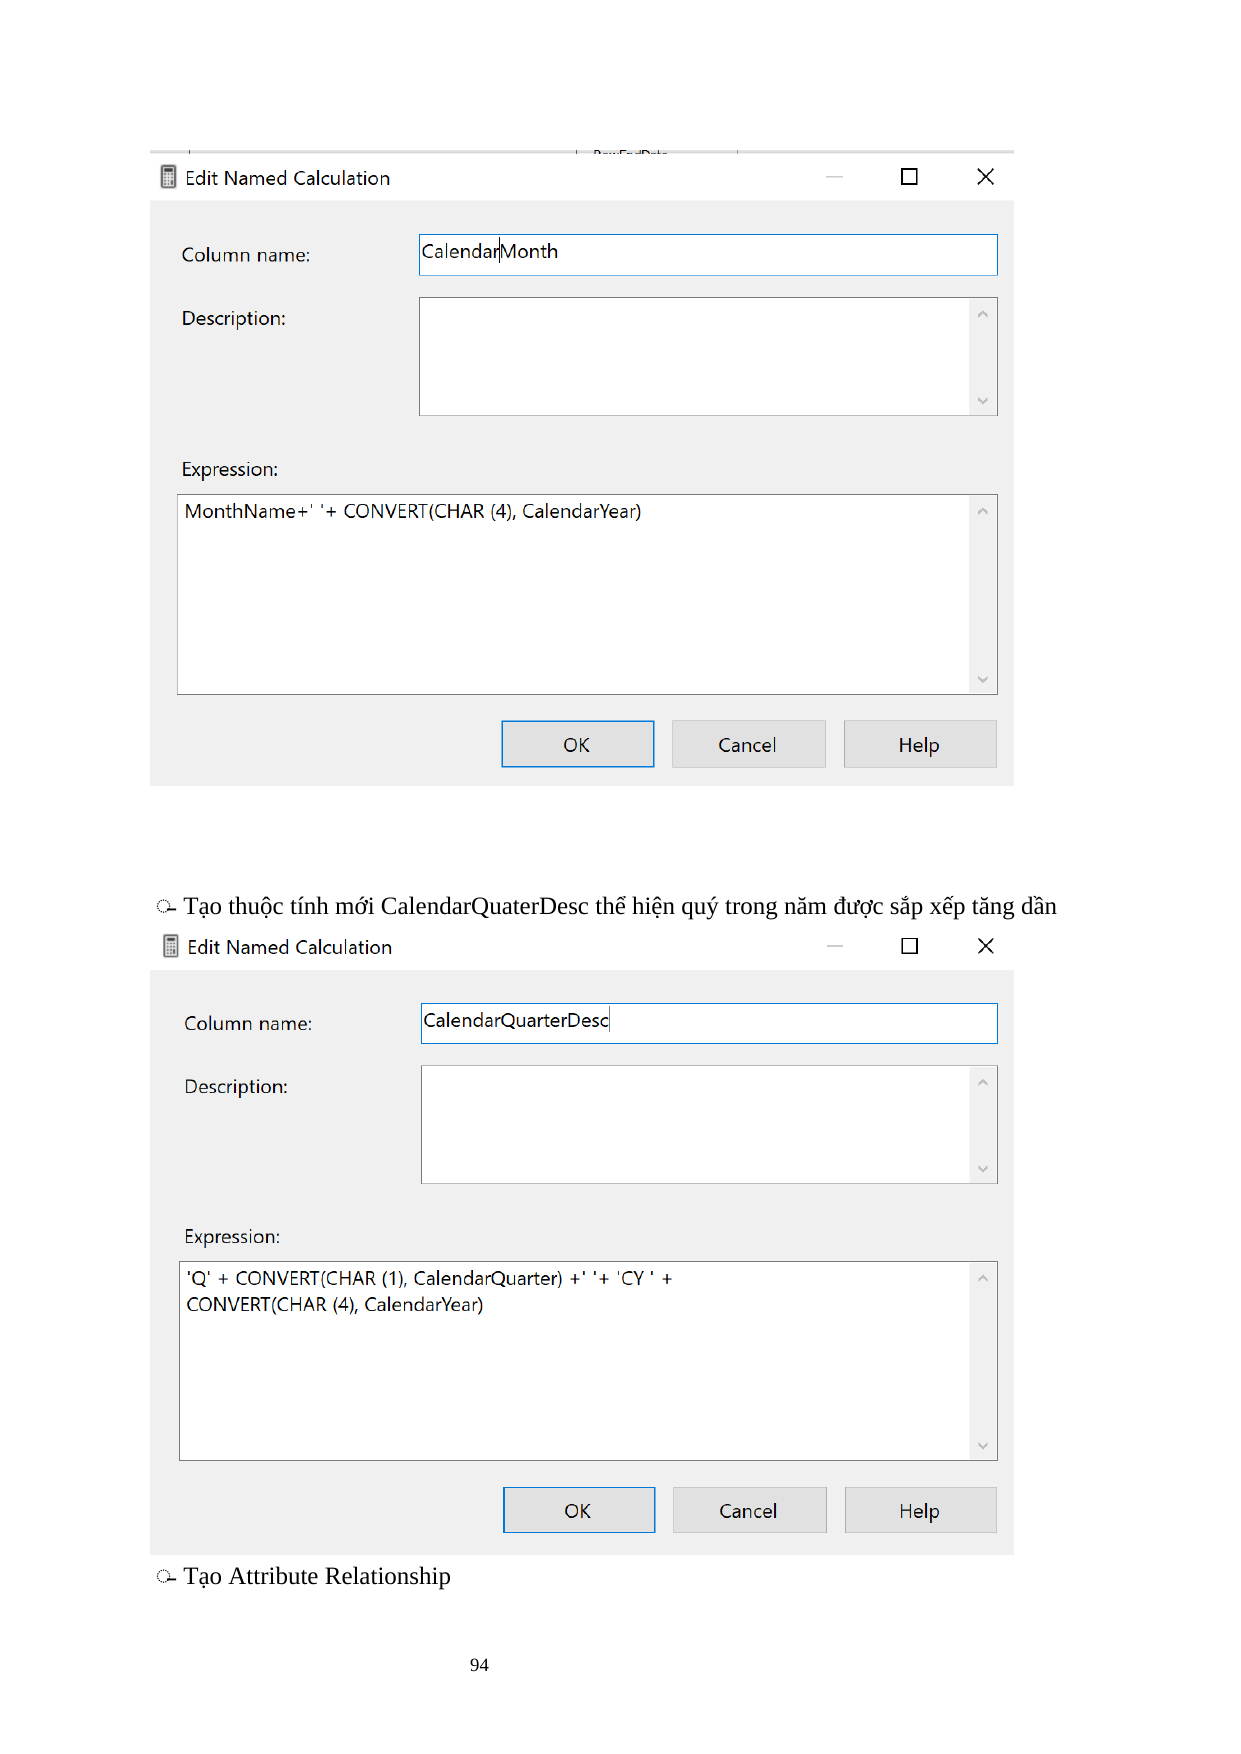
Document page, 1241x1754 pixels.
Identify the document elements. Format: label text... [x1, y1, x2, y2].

picture [150, 150, 1014, 786]
picture [150, 925, 1014, 1555]
list Tạo Attribute Relationship [155, 1559, 1090, 1590]
list Tạo thuộc tính mới CalendarQuaterDesc thể hiện quý trong năm được sắp xếp tăng dần [155, 889, 1090, 921]
